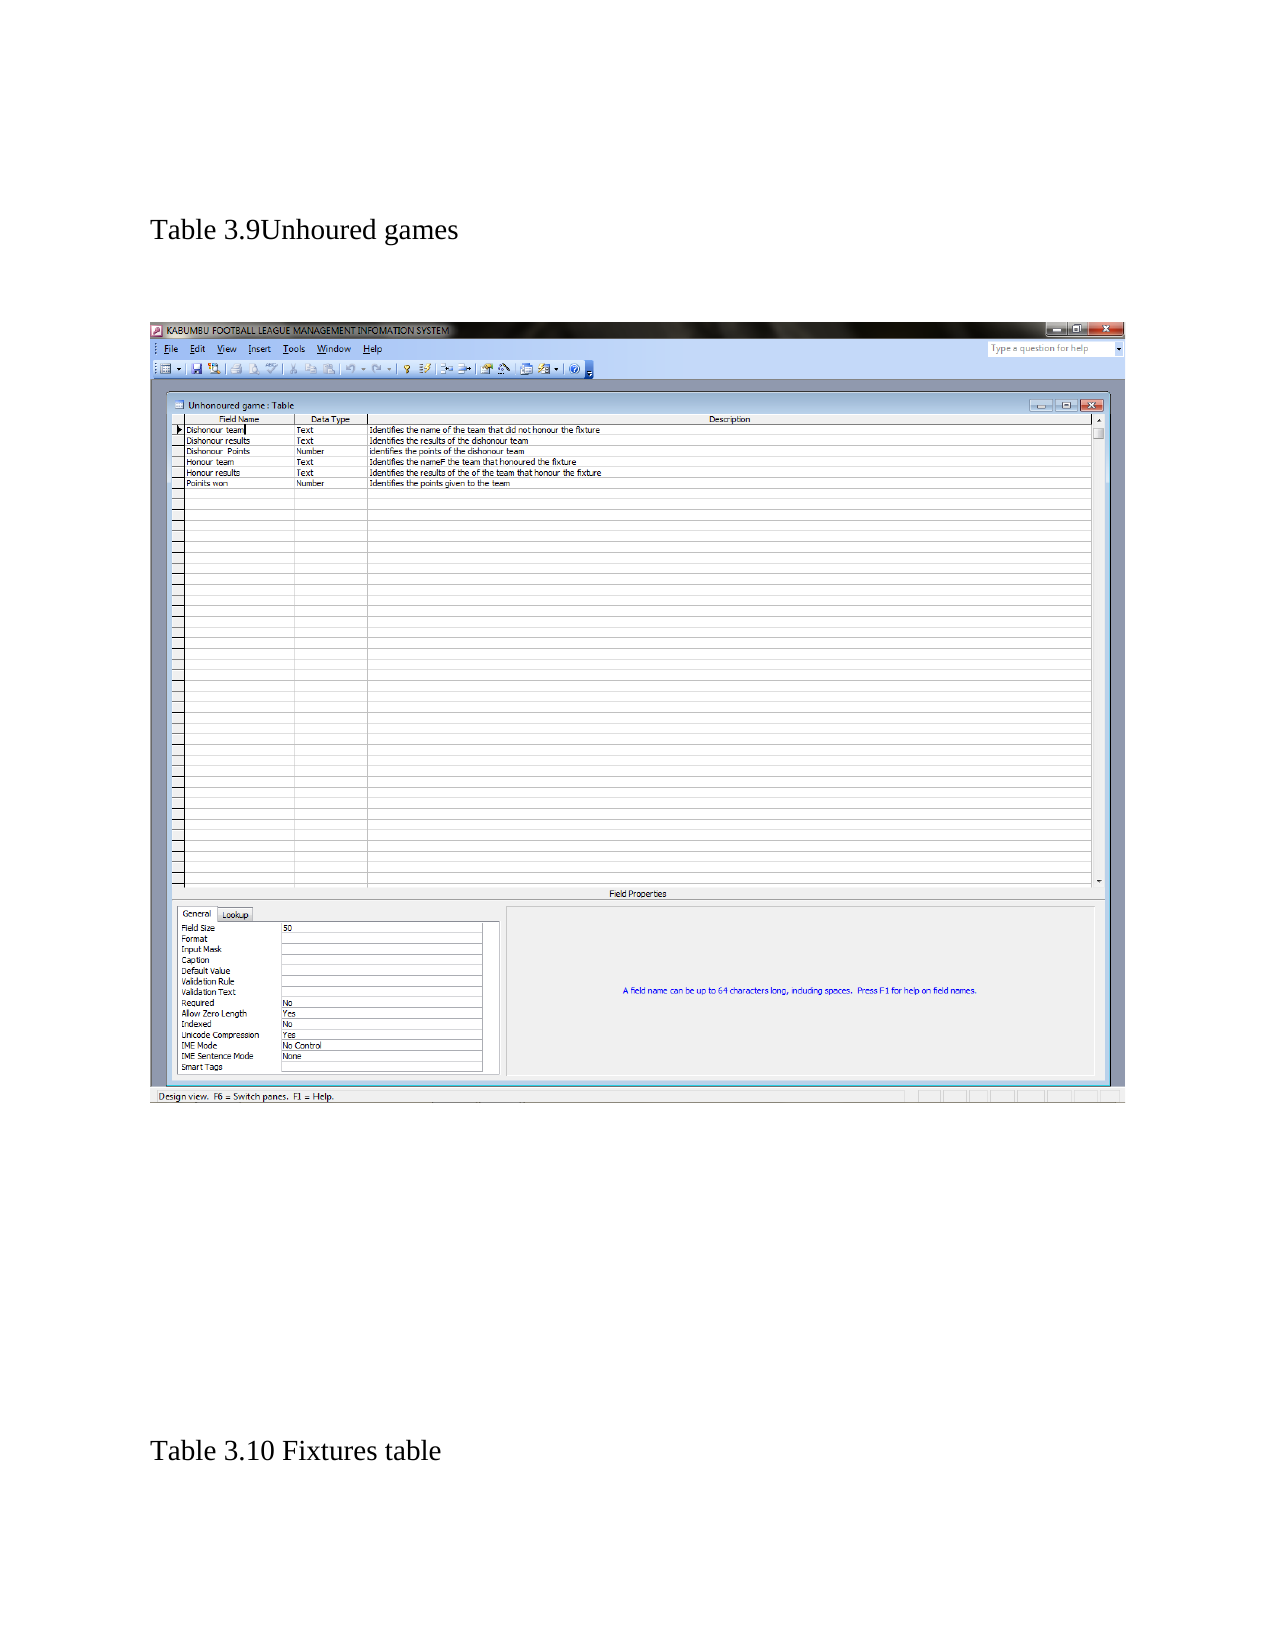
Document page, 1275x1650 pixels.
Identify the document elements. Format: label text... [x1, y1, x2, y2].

text Table 3.10 Fixtures table [150, 1433, 1125, 1467]
picture [150, 322, 1125, 1103]
text Table 3.9Unhoured games [150, 212, 1125, 245]
